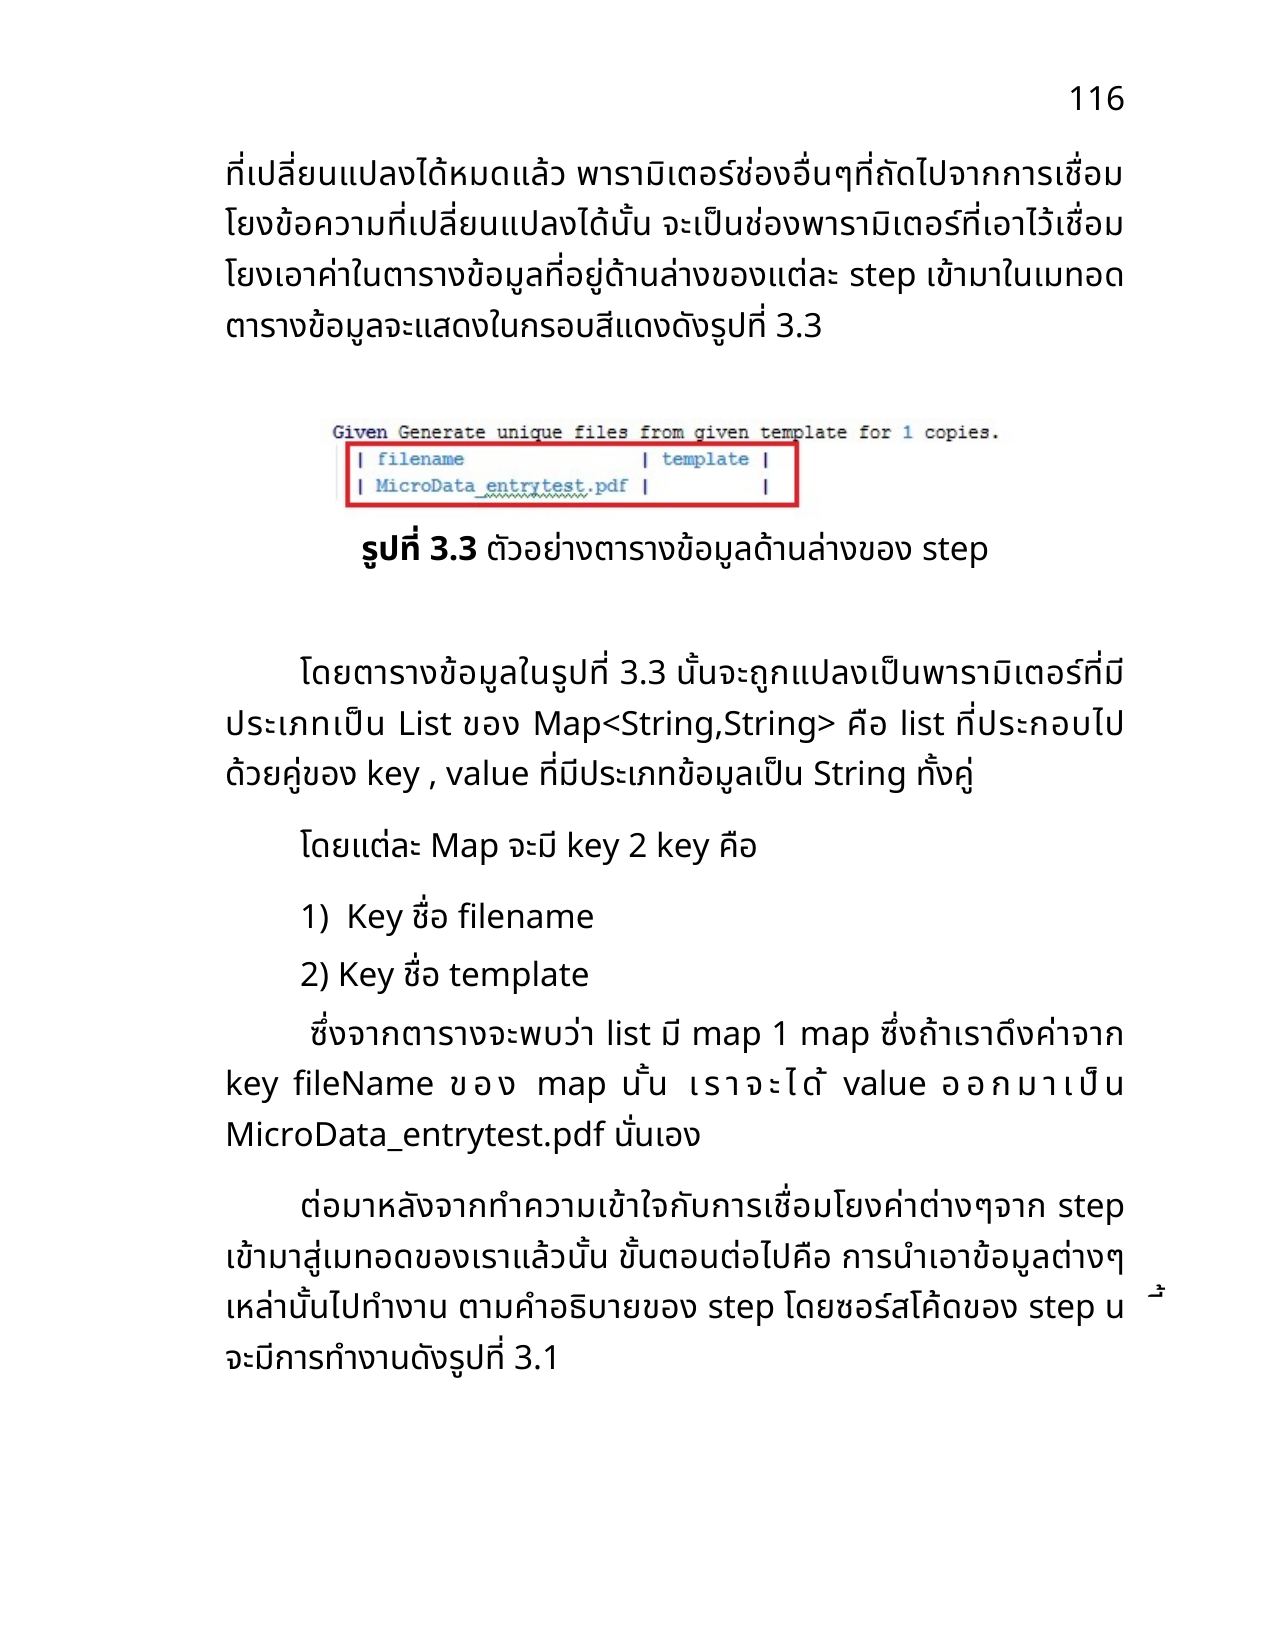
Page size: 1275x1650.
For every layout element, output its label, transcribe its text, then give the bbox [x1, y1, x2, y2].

text โดยแต่ละ Map จะมี key 2 key คือ [225, 822, 1125, 872]
text ซึ่งจากตารางจะพบว่า list มี map 1 map ซึ่งถ้าเราดึงค่าจาก key fileName ของ map นั้น เราจะได้ value ออกมาเป็น MicroData_entrytest.pdf นั่นเอง [225, 1009, 1125, 1161]
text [225, 150, 1125, 352]
list Key ชื่อ template [225, 951, 1125, 1002]
picture [319, 418, 1031, 525]
text ต่อมาหลังจากทำความเข้าใจกับการเชื่อมโยงค่าต่างๆจาก step เข้ามาสู่เมทอดของเราแล้วนั้น ขั้นตอนต่อไปคือ การนำเอาข้อมูลต่างๆเหล่านั้นไปทำงาน ตามคำอธิบายของ step โดยซอร์สโค้ดของ step นี้จะมีการทำงานดังรูปที่ 3.53 [225, 1182, 1125, 1384]
text โดยตารางข้อมูลในรูปที่ 3.52 นั้นจะถูกแปลงเป็นพารามิเตอร์ที่มีประเภทเป็น List ของ Map<String,String> คือ list ที่ประกอบไปด้วยคู่ของ key , value ที่มีประเภทข้อมูลเป็น String ทั้งคู่ [225, 649, 1125, 801]
list Key ชื่อ filename [225, 893, 1125, 944]
text ตัวอย่างตารางข้อมูลด้านล่างของ step [225, 524, 1125, 575]
